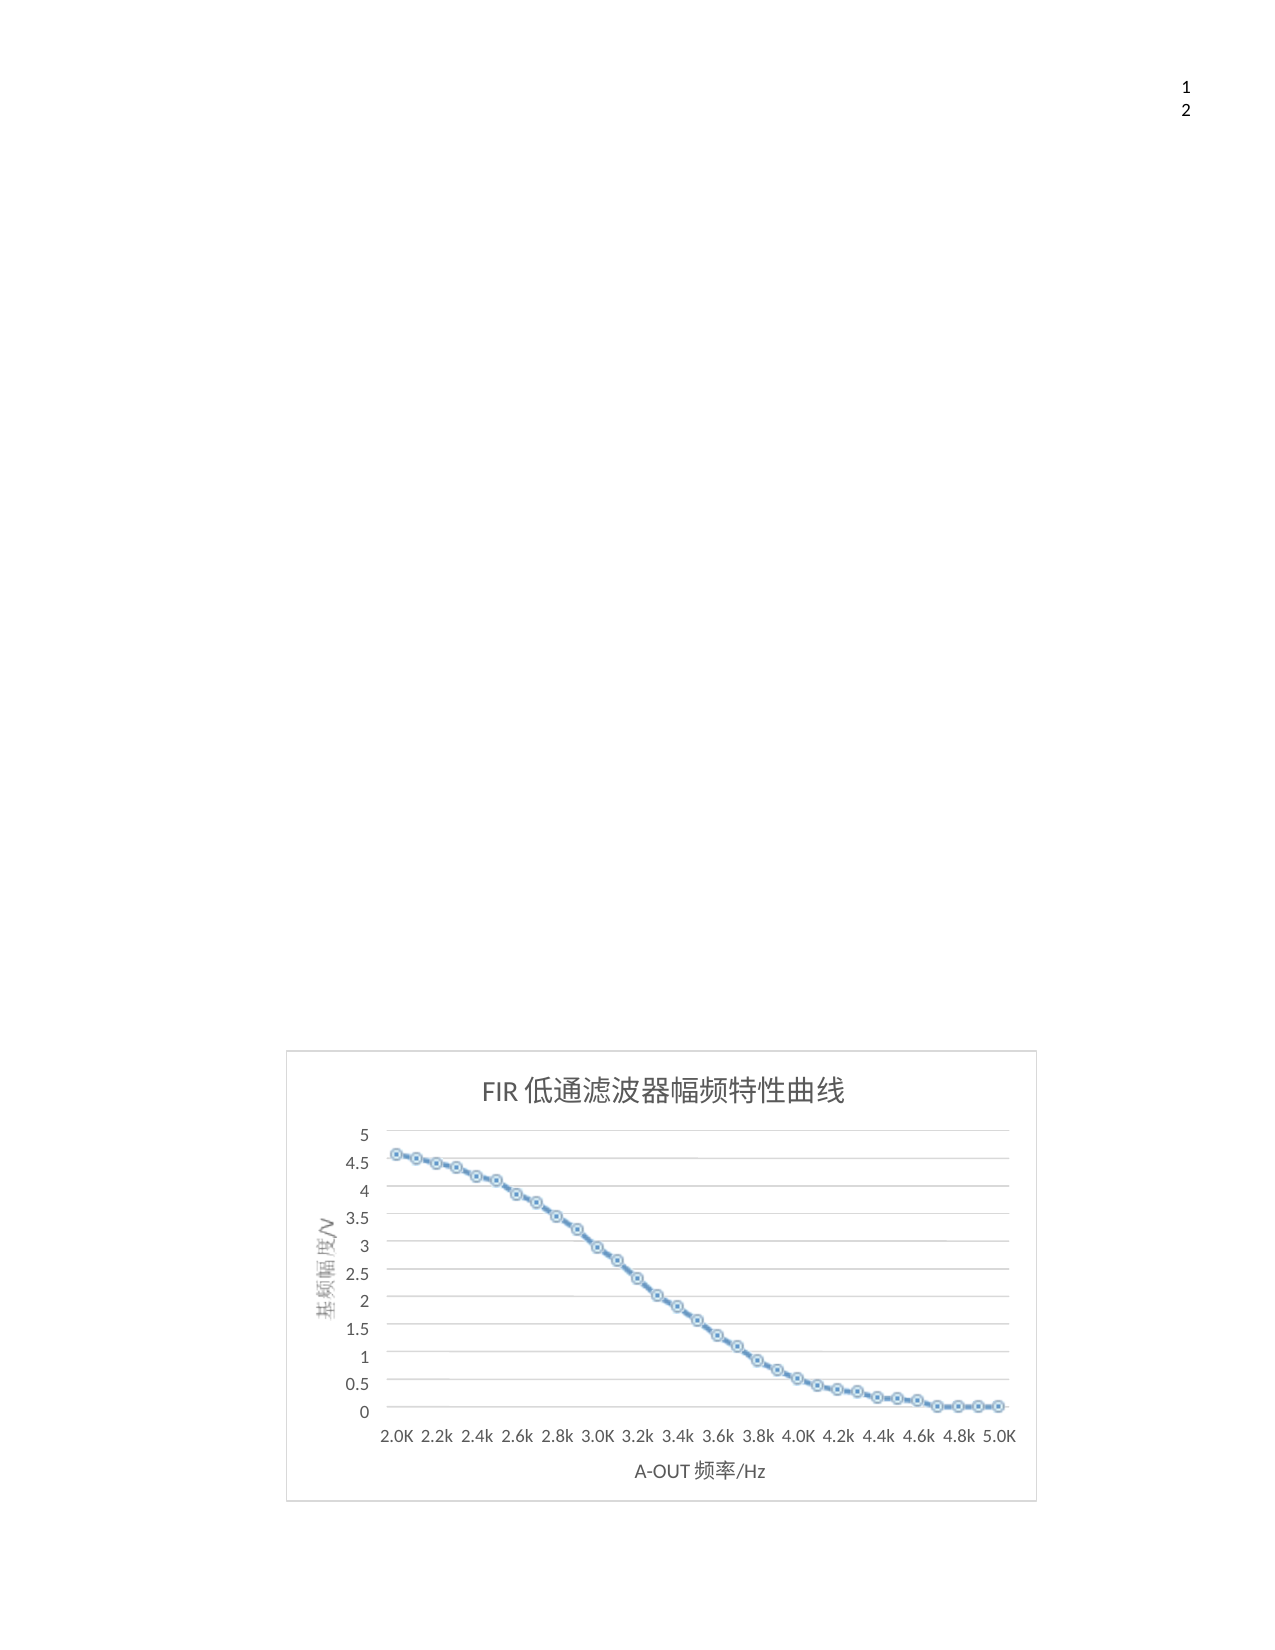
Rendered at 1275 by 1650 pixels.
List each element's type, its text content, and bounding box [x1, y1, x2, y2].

list 12 [1181, 75, 1200, 121]
